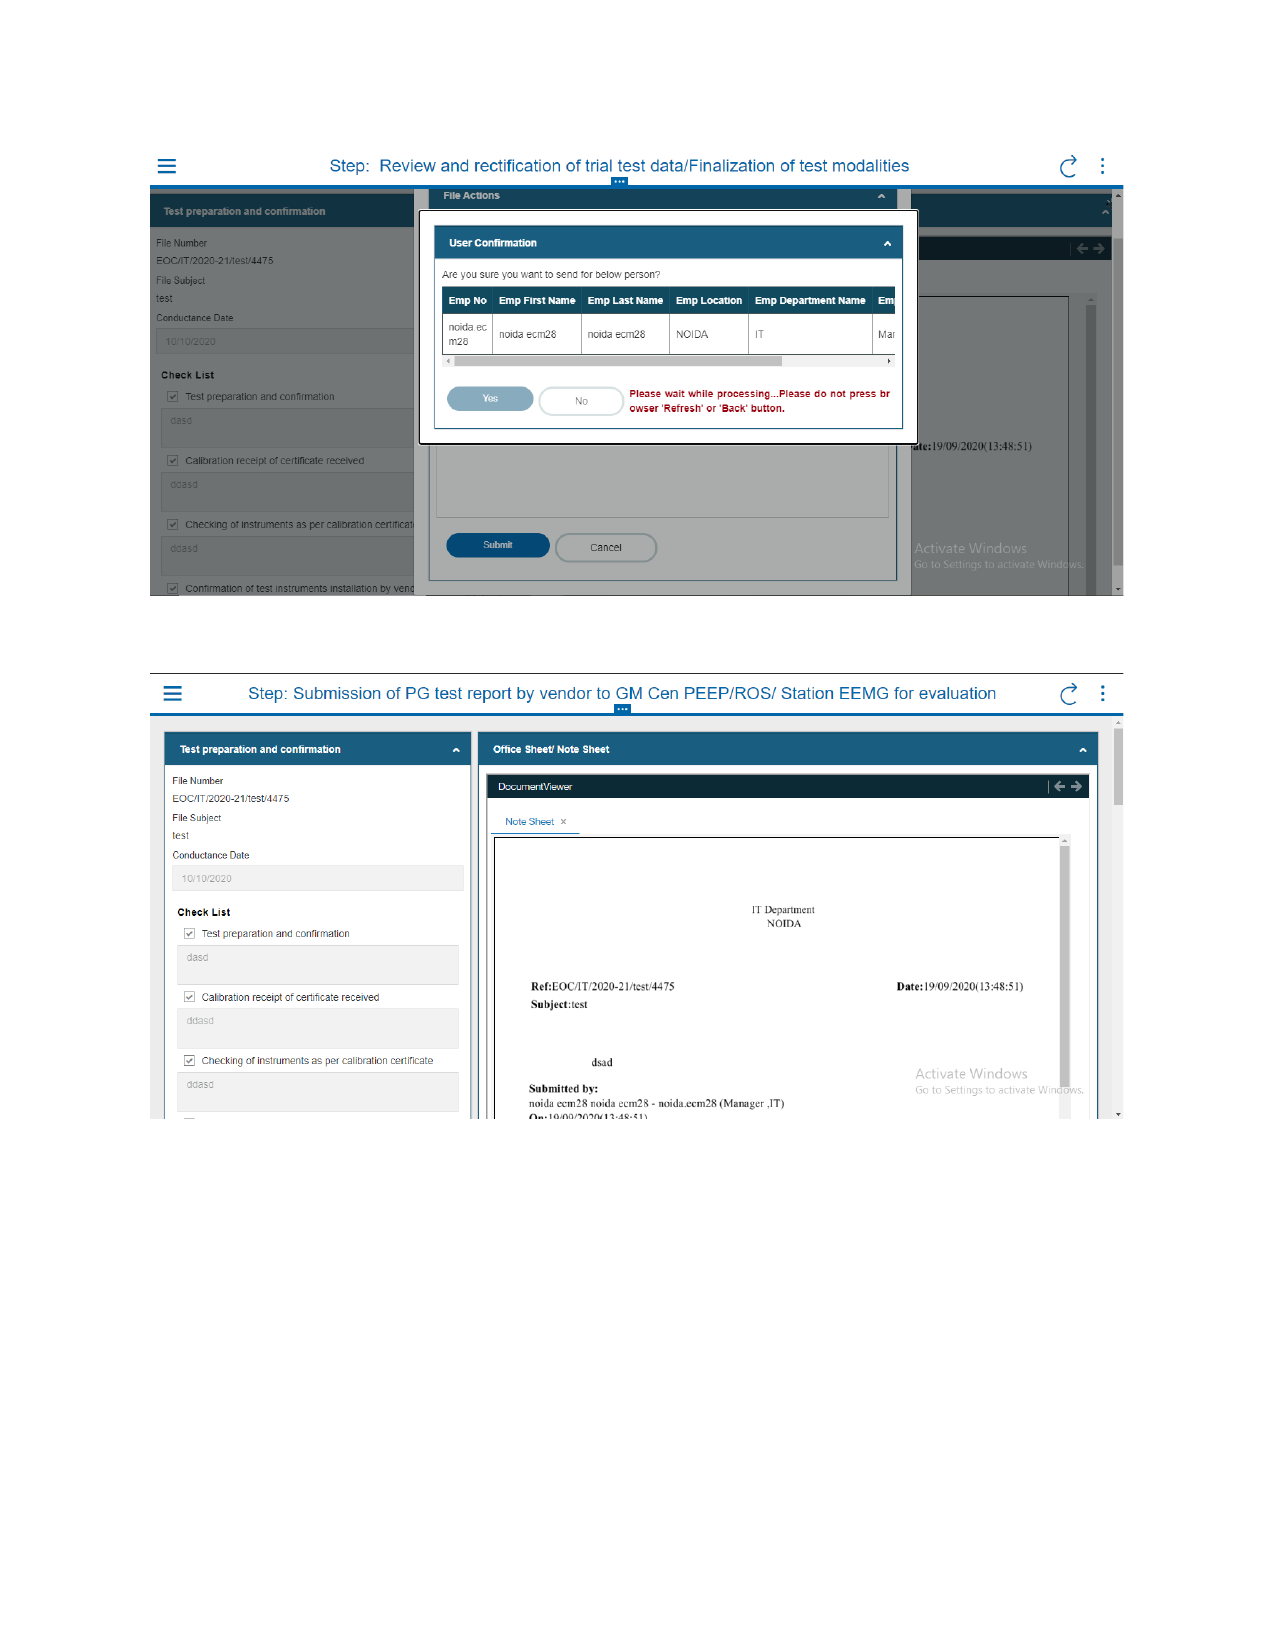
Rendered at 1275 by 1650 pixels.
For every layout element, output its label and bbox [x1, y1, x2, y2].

picture [150, 150, 1124, 596]
picture [150, 673, 1124, 1119]
